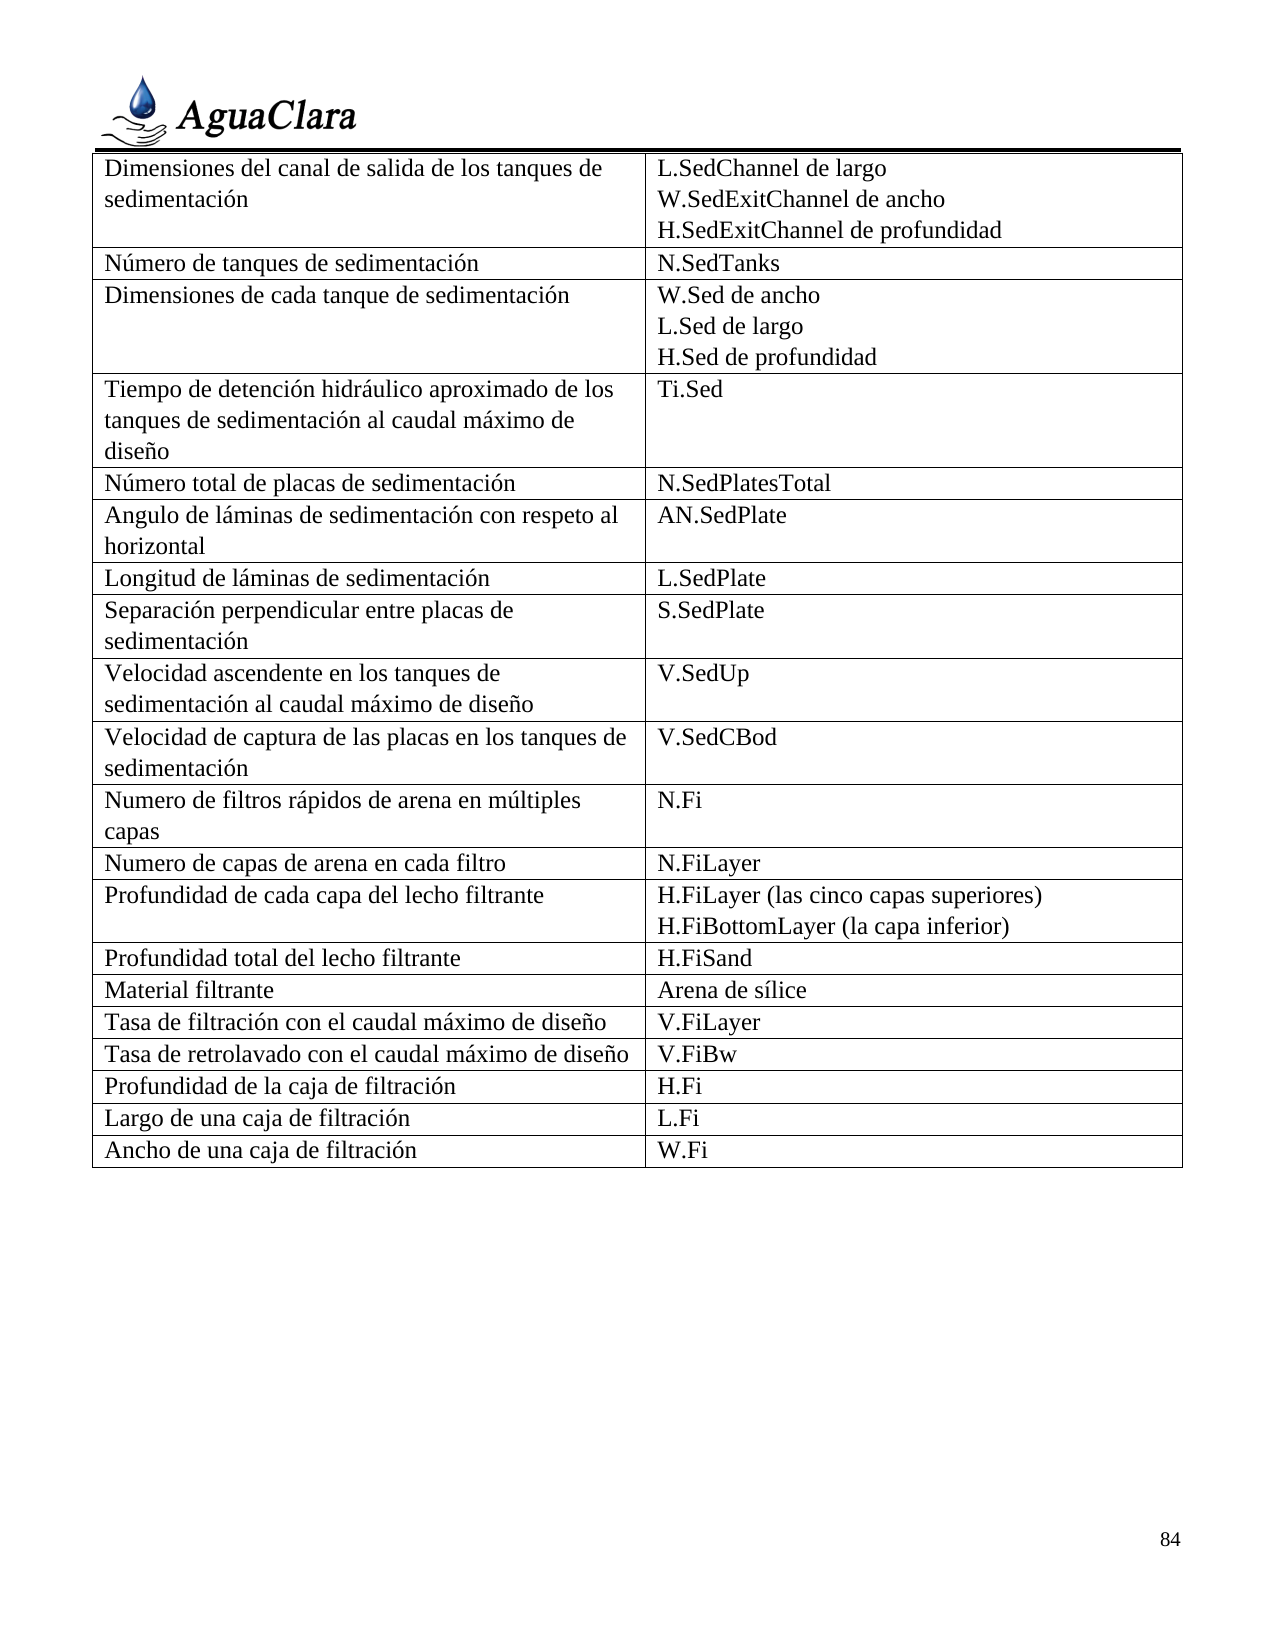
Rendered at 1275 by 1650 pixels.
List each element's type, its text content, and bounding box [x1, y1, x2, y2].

table_cell V.FiBw [646, 1039, 1182, 1070]
table_cell V.FiLayer [646, 1007, 1182, 1038]
table_cell Largo de una caja de filtración [93, 1104, 645, 1134]
table_cell Número total de placas de sedimentación [93, 468, 645, 499]
table_cell Longitud de láminas de sedimentación [93, 563, 645, 594]
table_cell Número de tanques de sedimentación [93, 248, 645, 279]
table_cell Tasa de retrolavado con el caudal máximo de diseño [93, 1039, 645, 1070]
table_cell L.SedChannel de largo W.SedExitChannel de ancho H.SedExitChannel de profundidad [646, 154, 1182, 247]
table_cell L.Fi [646, 1104, 1182, 1134]
table_cell Profundidad de la caja de filtración [93, 1071, 645, 1102]
table_cell H.Fi [646, 1071, 1182, 1102]
table_cell S.SedPlate [646, 595, 1182, 657]
table_cell Material filtrante [93, 975, 645, 1006]
table_cell Arena de sílice [646, 975, 1182, 1006]
table_cell Velocidad de captura de las placas en los tanques de sedimentación [93, 722, 645, 784]
picture [94, 75, 373, 148]
table_cell Ancho de una caja de filtración [93, 1136, 645, 1167]
table_cell Angulo de láminas de sedimentación con respeto al horizontal [93, 500, 645, 562]
table_cell Profundidad total del lecho filtrante [93, 943, 645, 974]
table_cell AN.SedPlate [646, 500, 1182, 562]
table_cell N.SedPlatesTotal [646, 468, 1182, 499]
table_cell Velocidad ascendente en los tanques de sedimentación al caudal máximo de diseño [93, 659, 645, 721]
table_cell Dimensiones de cada tanque de sedimentación [93, 280, 645, 373]
table_cell Tasa de filtración con el caudal máximo de diseño [93, 1007, 645, 1038]
table_cell Separación perpendicular entre placas de sedimentación [93, 595, 645, 657]
table_cell V.SedUp [646, 659, 1182, 721]
table_cell Ti.Sed [646, 374, 1182, 467]
table_cell Numero de filtros rápidos de arena en múltiples capas [93, 785, 645, 847]
table_cell Tiempo de detención hidráulico aproximado de los tanques de sedimentación al caudal máximo de diseño [93, 374, 645, 467]
table_cell H.FiSand [646, 943, 1182, 974]
table_cell H.FiLayer (las cinco capas superiores) H.FiBottomLayer (la capa inferior) [646, 880, 1182, 942]
table_cell W.Fi [646, 1136, 1182, 1167]
table_cell Dimensiones del canal de salida de los tanques de sedimentación [93, 154, 645, 247]
table_cell Profundidad de cada capa del lecho filtrante [93, 880, 645, 942]
table_cell Numero de capas de arena en cada filtro [93, 848, 645, 879]
table_cell L.SedPlate [646, 563, 1182, 594]
table_cell V.SedCBod [646, 722, 1182, 784]
table_cell N.SedTanks [646, 248, 1182, 279]
table_cell N.FiLayer [646, 848, 1182, 879]
table_cell W.Sed de ancho L.Sed de largo H.Sed de profundidad [646, 280, 1182, 373]
table_cell N.Fi [646, 785, 1182, 847]
